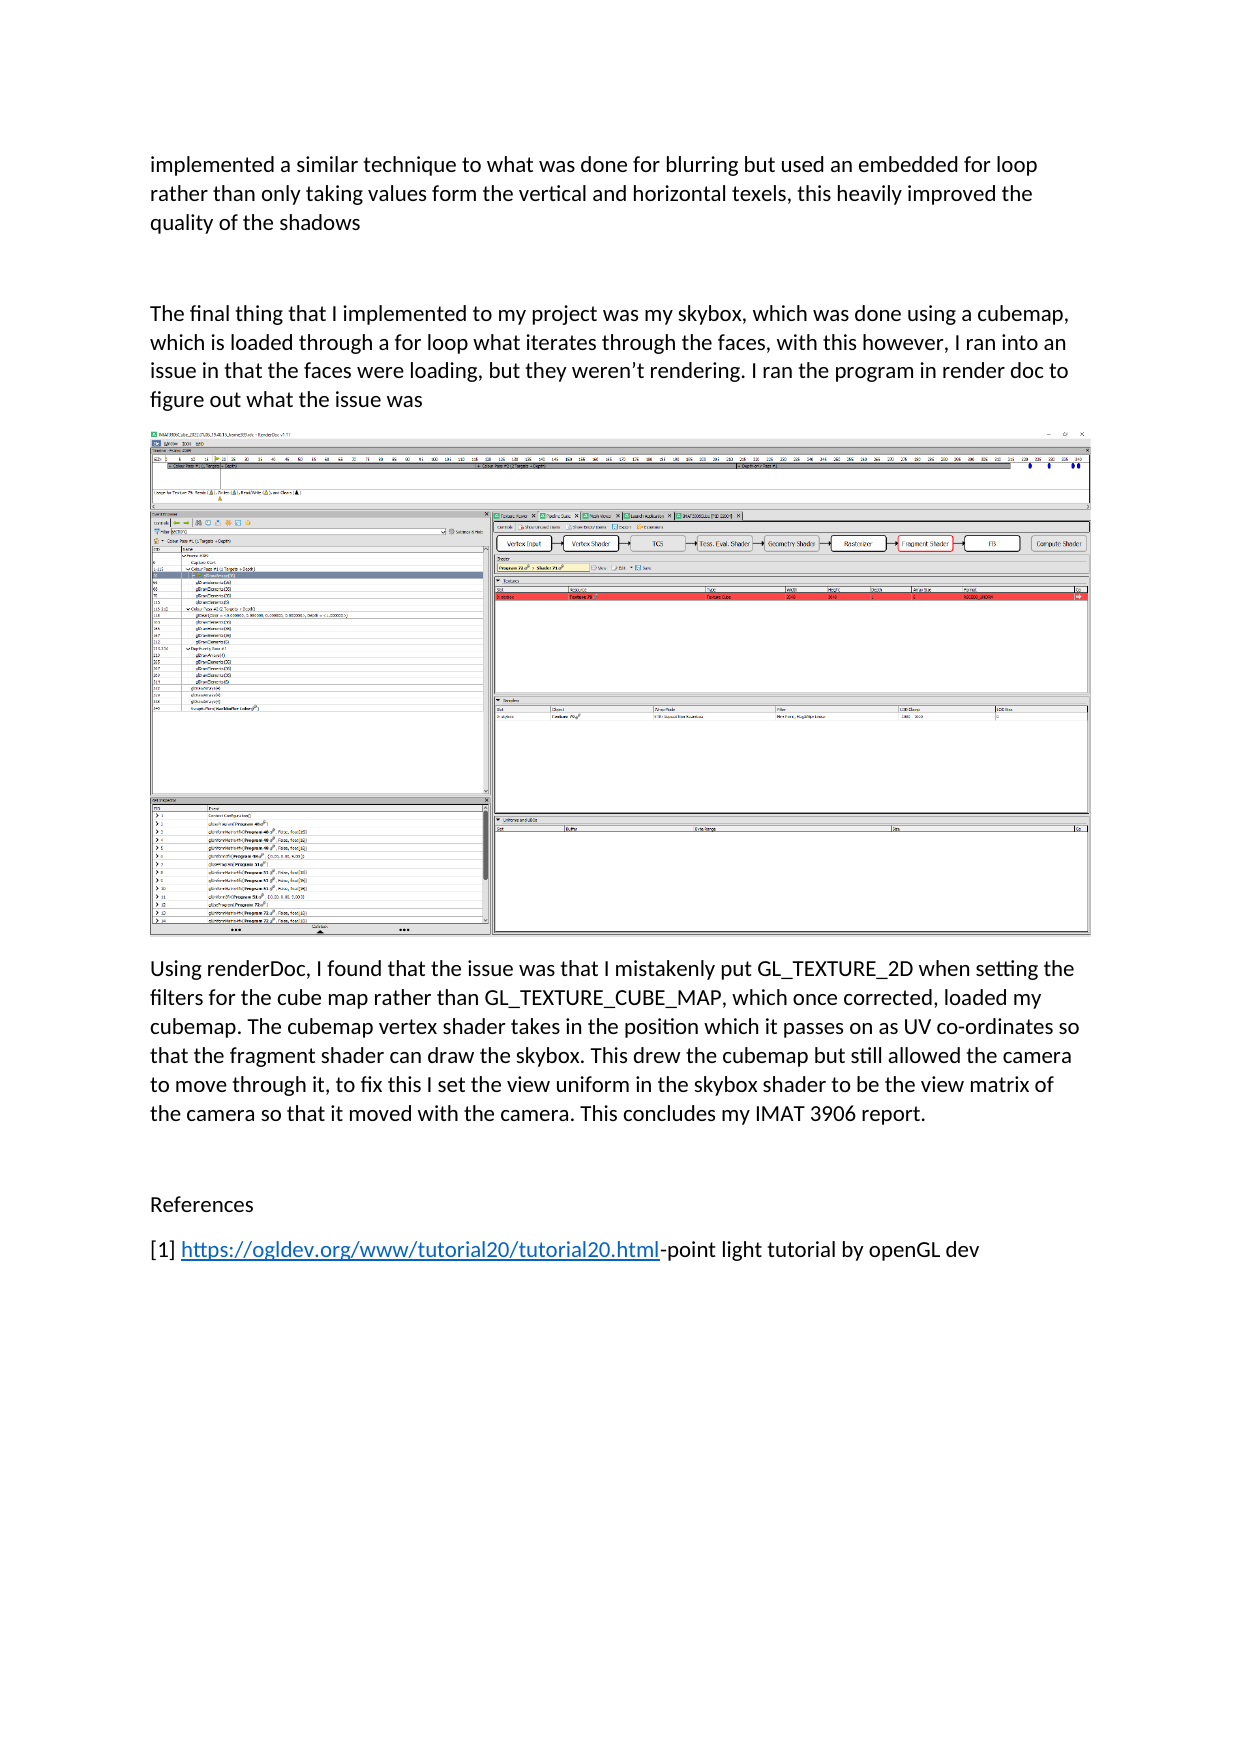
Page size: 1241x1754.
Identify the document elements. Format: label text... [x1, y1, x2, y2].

picture [150, 430, 1091, 937]
text The final thing that I implemented to my project was my skybox, which was done using a cubemap, which is loaded through a for loop what iterates through the faces, with this however, I ran into an issue in that the faces were loading, but they weren’t rendering. I ran the program in render doc to figure out what the issue was [150, 299, 1090, 413]
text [150, 150, 1090, 236]
text Using renderDoc, I found that the issue was that I mistakenly put GL_TEXTURE_2D when setting the filters for the cube map rather than GL_TEXTURE_CUBE_MAP, which once corrected, loaded my cubemap. The cubemap vertex shader takes in the position which it passes on as UV co-ordinates so that the fragment shader can draw the skybox. This drew the cubemap but still allowed the camera to move through it, to fix this I set the view uniform in the skybox shader to be the view matrix of the camera so that it moved with the camera. This concludes my IMAT 3906 report. [150, 954, 1090, 1127]
text [1] https://ogldev.org/www/tutorial20/tutorial20.html-point light tutorial by openGL dev [150, 1235, 1090, 1263]
text References [150, 1190, 1090, 1218]
